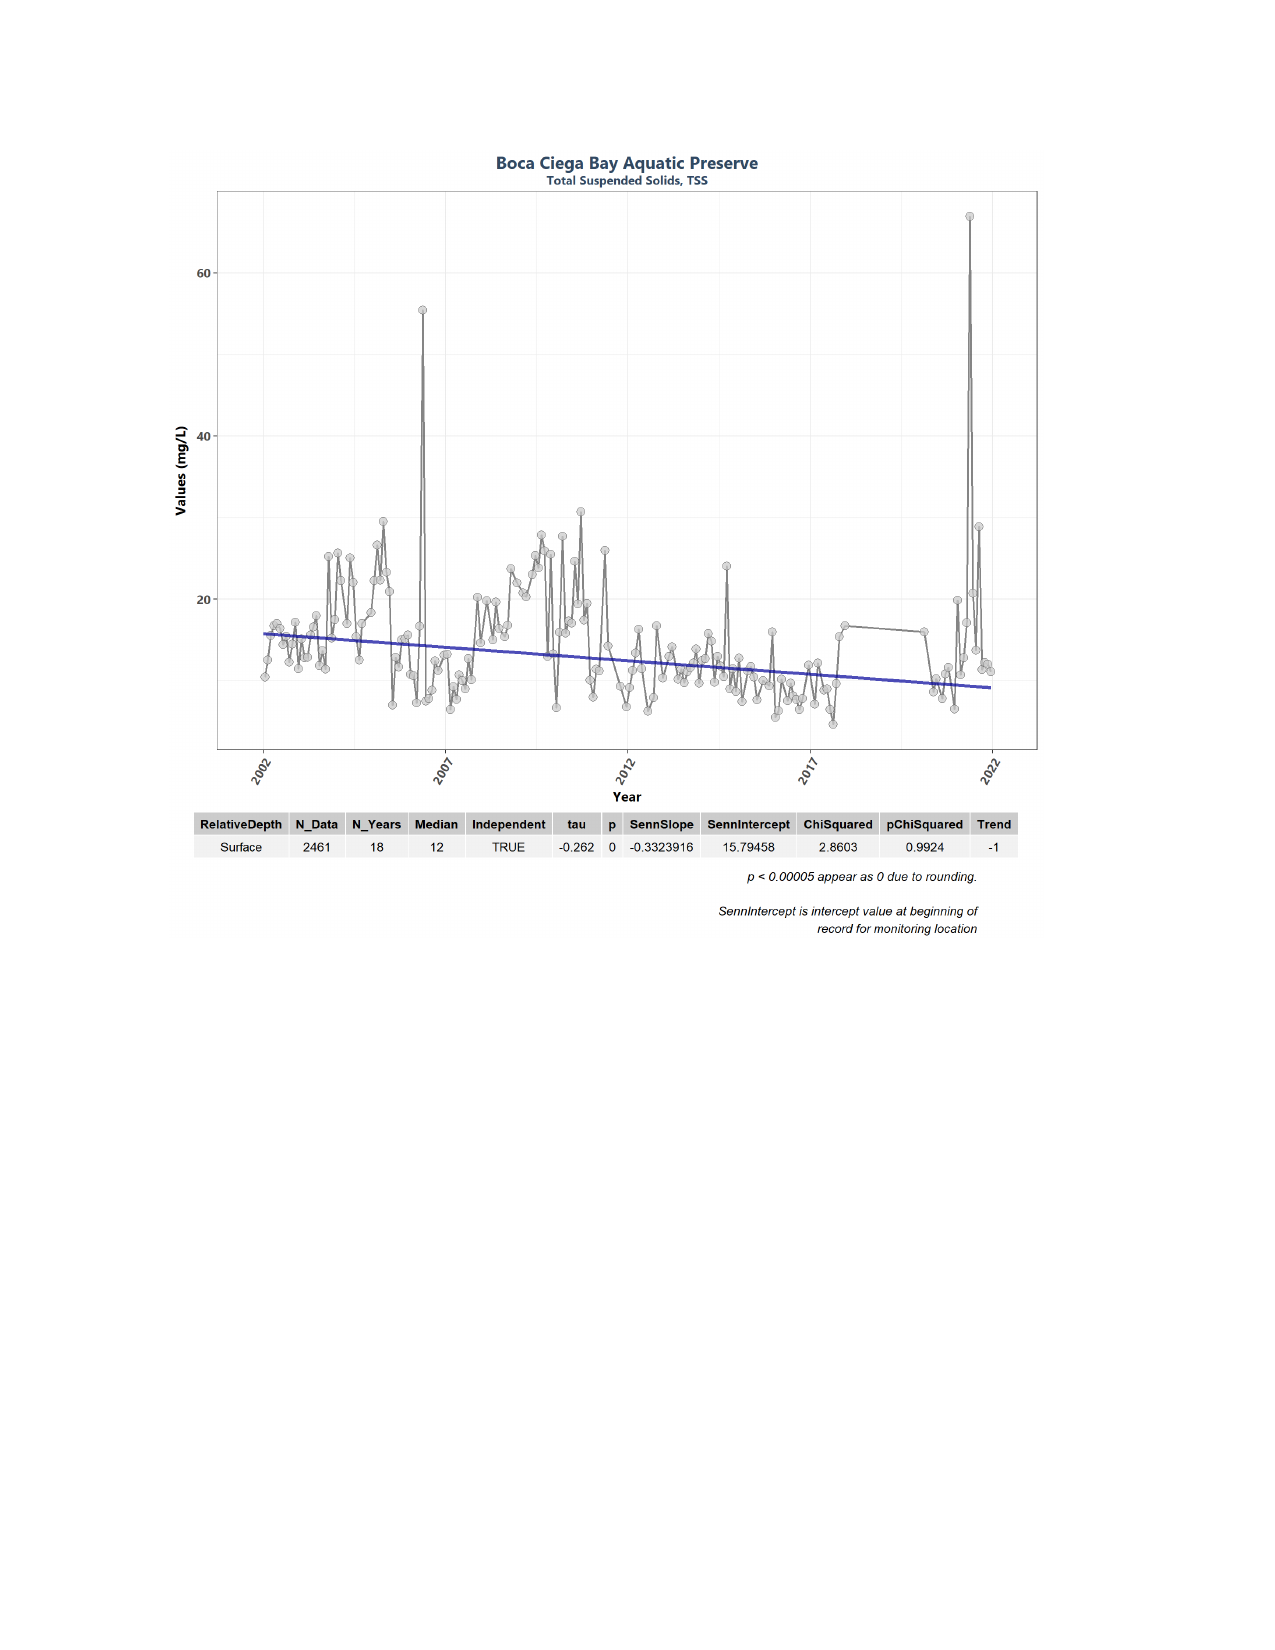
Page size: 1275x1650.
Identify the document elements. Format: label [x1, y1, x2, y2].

picture [168, 150, 1044, 938]
